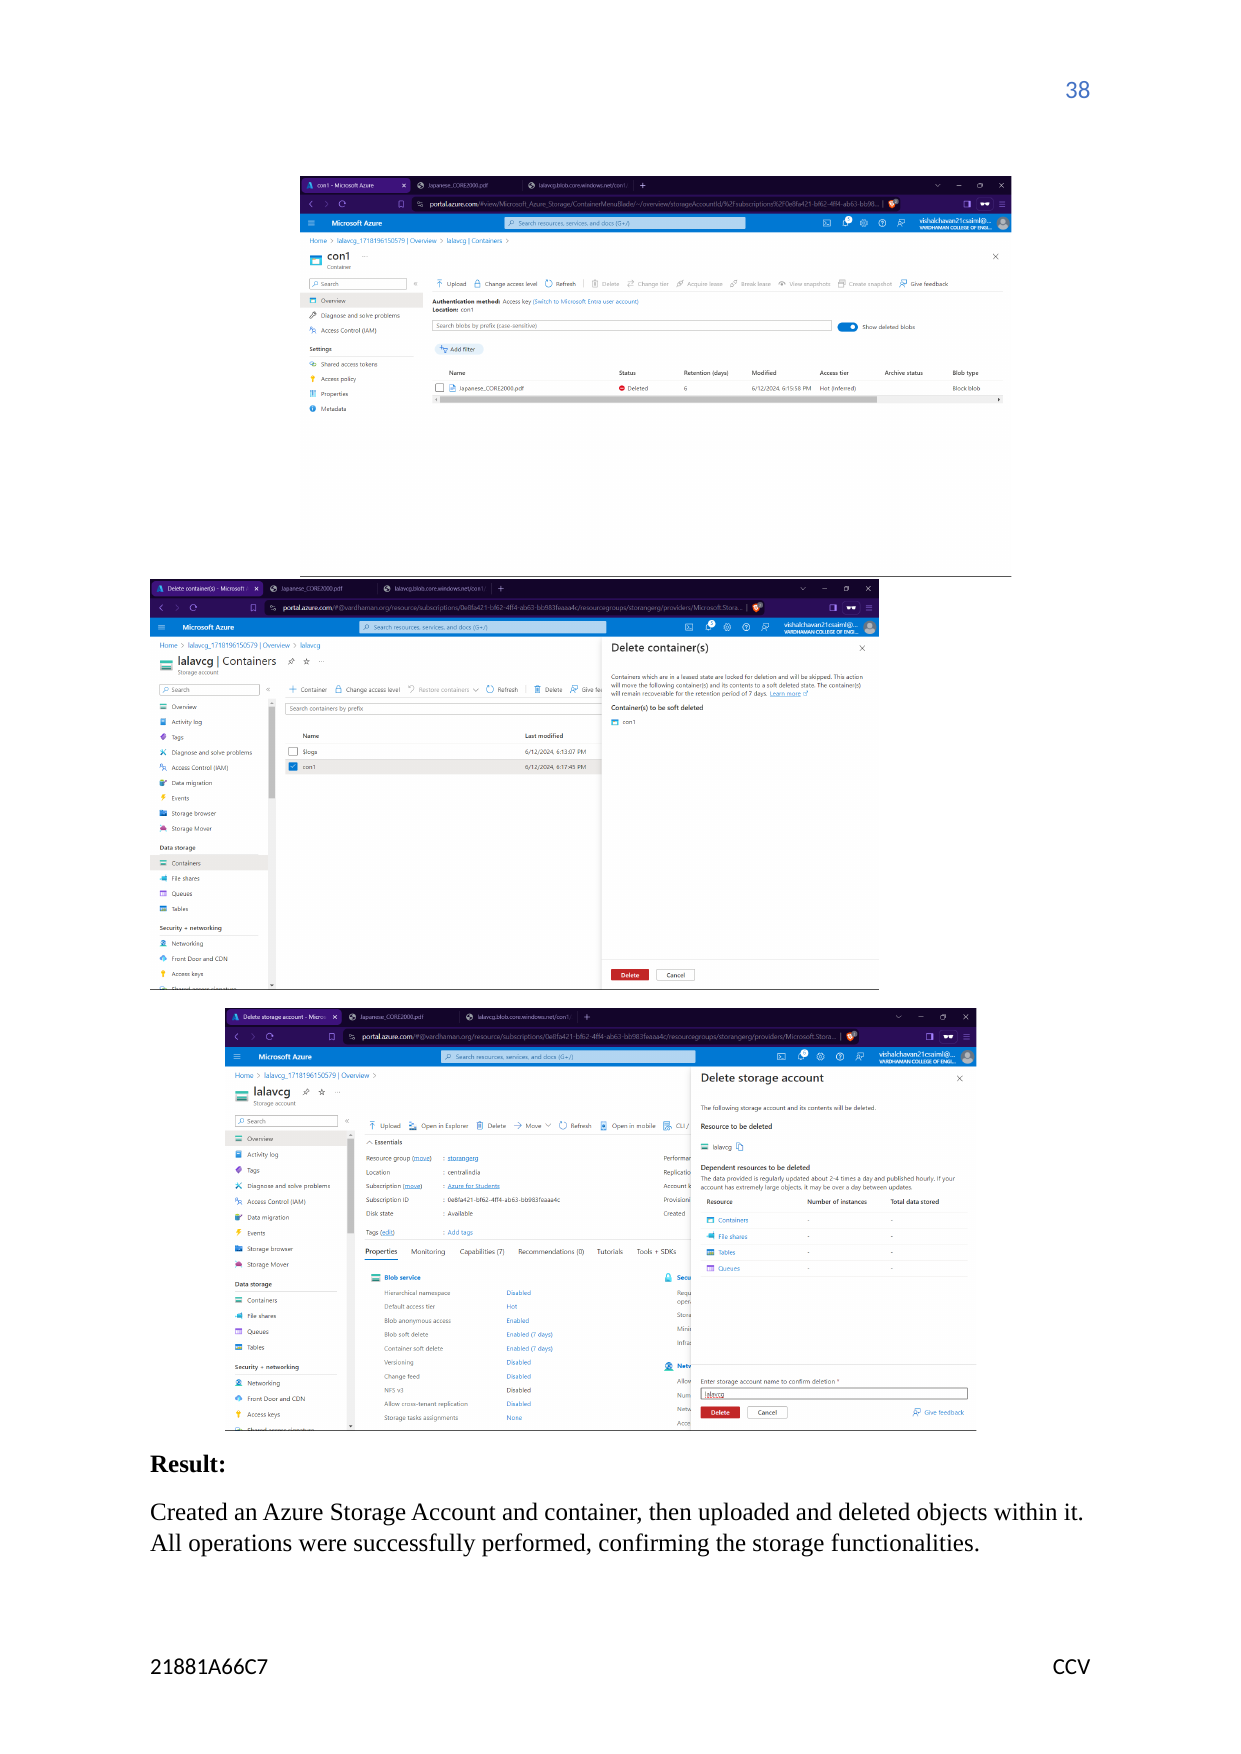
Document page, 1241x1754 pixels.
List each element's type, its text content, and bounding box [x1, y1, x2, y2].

text Result: [150, 1449, 1090, 1478]
picture [150, 579, 879, 990]
picture [300, 176, 1012, 577]
text Created an Azure Storage Account and container, then uploaded and deleted objects within it. All operations were successfully performed, confirming the storage functionalities. [150, 1497, 1090, 1557]
picture [225, 1008, 977, 1431]
